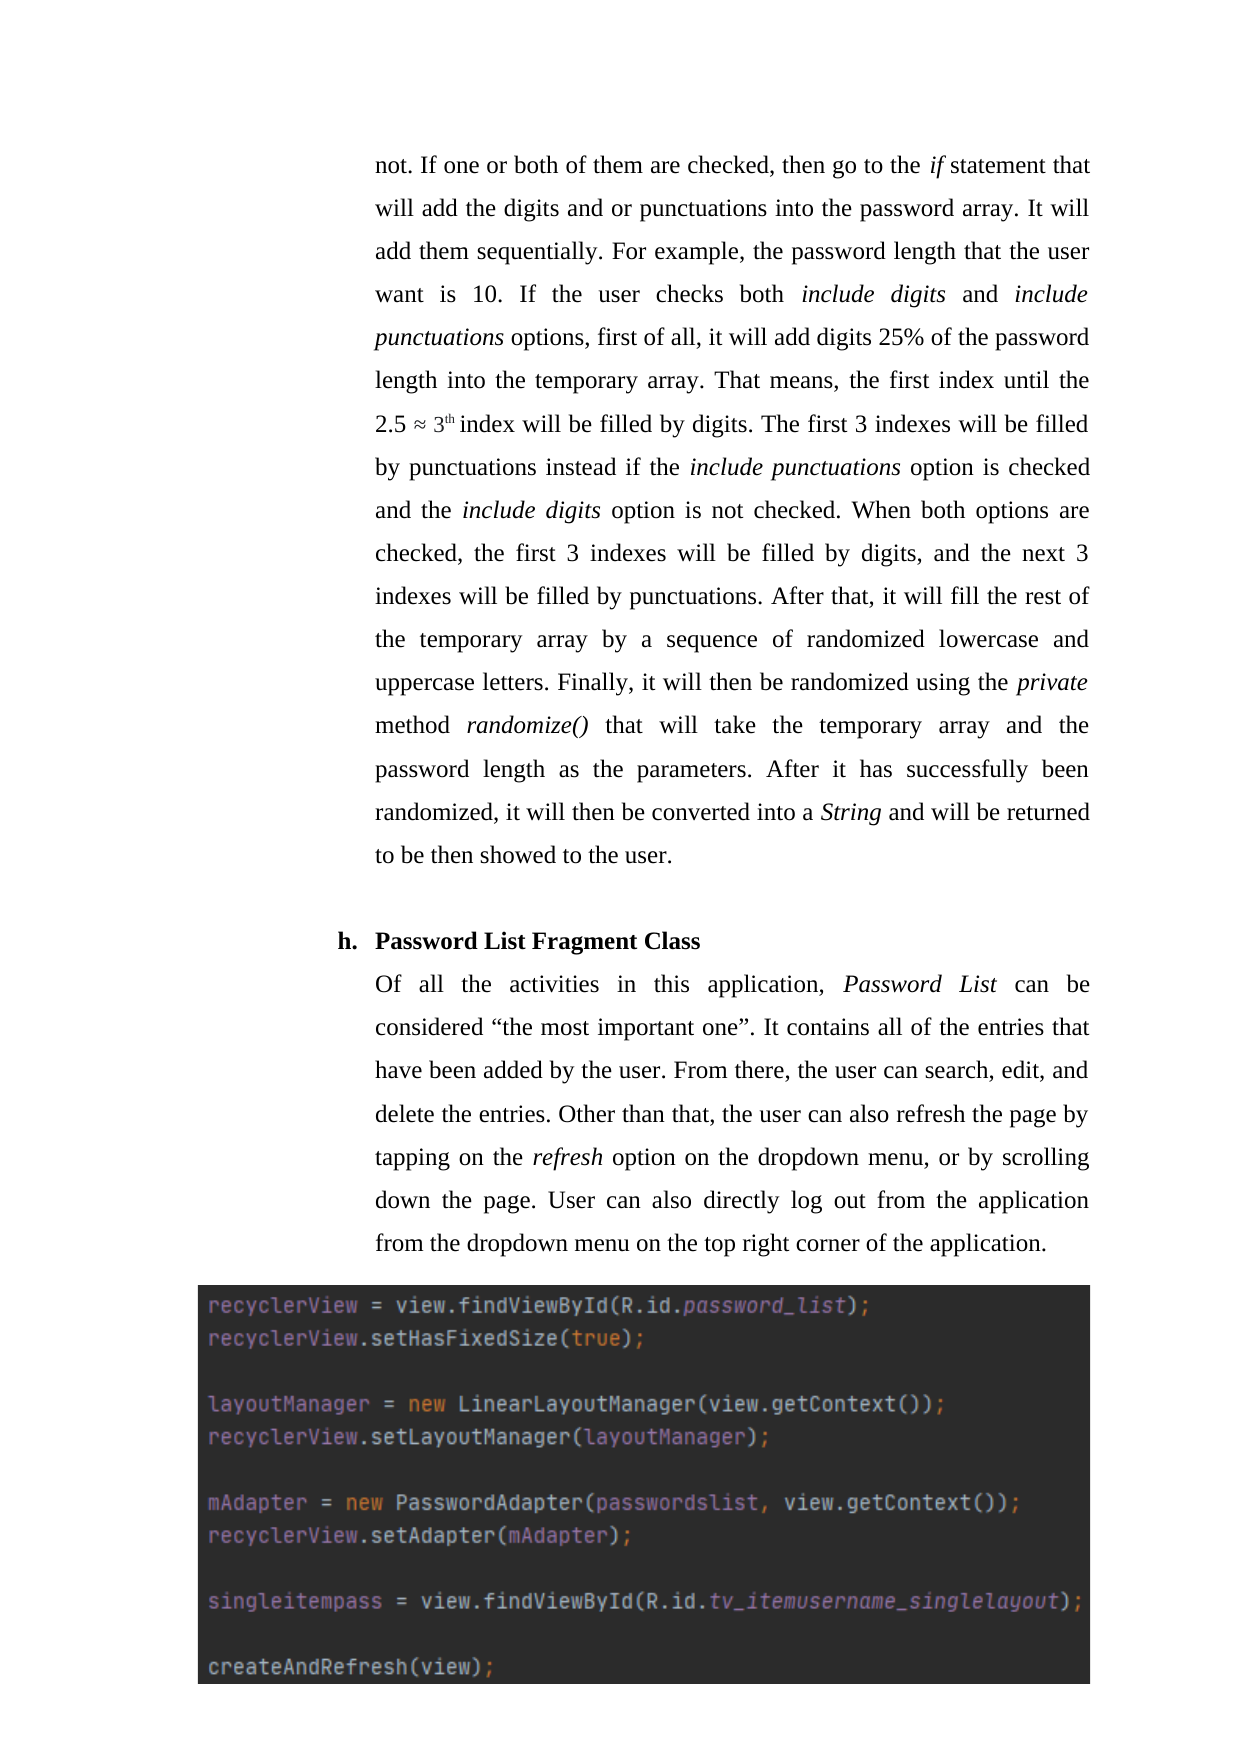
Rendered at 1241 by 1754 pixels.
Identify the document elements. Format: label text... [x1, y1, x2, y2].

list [375, 150, 1090, 869]
picture [197, 1285, 1091, 1684]
list Of all the activities in this application, Password List can be considered “the most important one”. It contains all of the entries that have been added by the user. From there, the user can search, edit, and delete the entries. Other than that, the user can also refresh the page by tapping on the refresh option on the dropdown menu, or by scrolling down the page. User can also directly log out from the application from the dropdown menu on the top right corner of the application. [375, 969, 1090, 1257]
list Password List Fragment Class [337, 926, 1090, 955]
